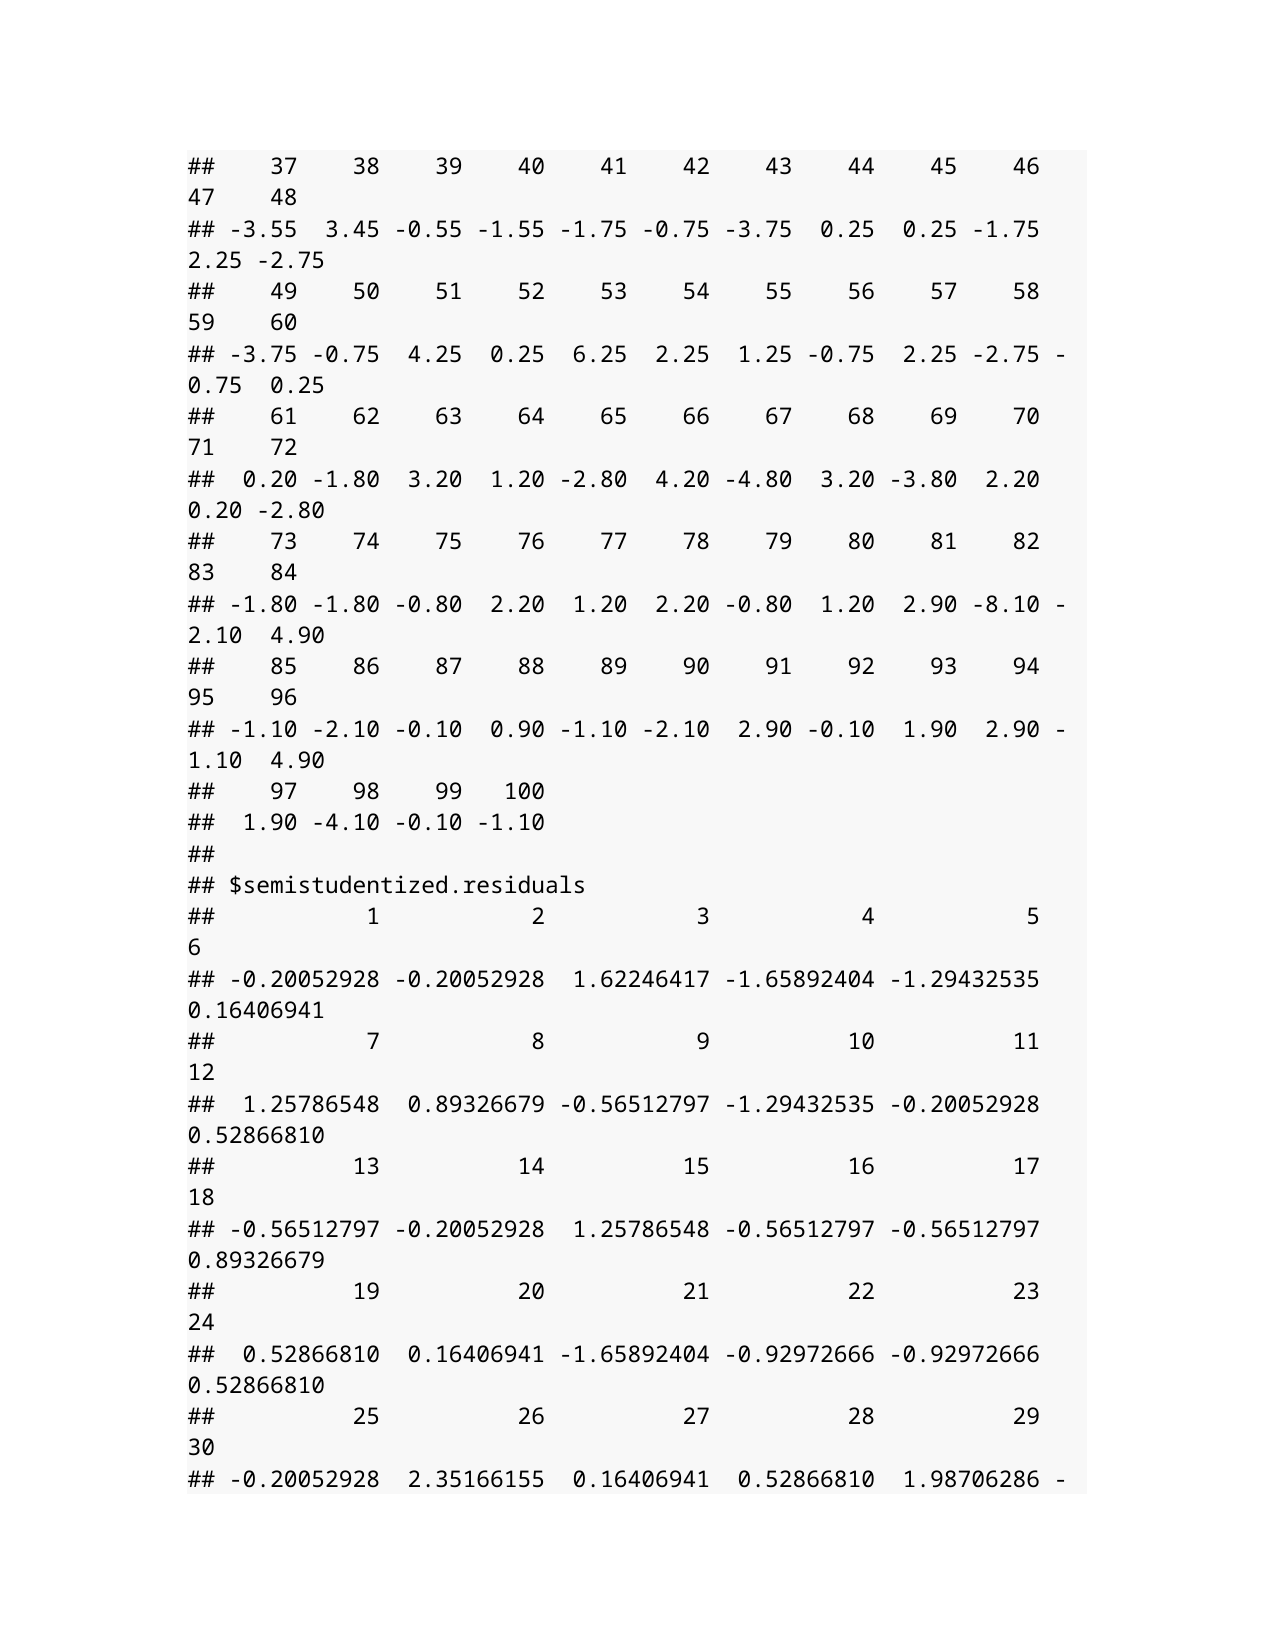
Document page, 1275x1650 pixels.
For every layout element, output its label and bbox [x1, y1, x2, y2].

text [187, 150, 1087, 1494]
